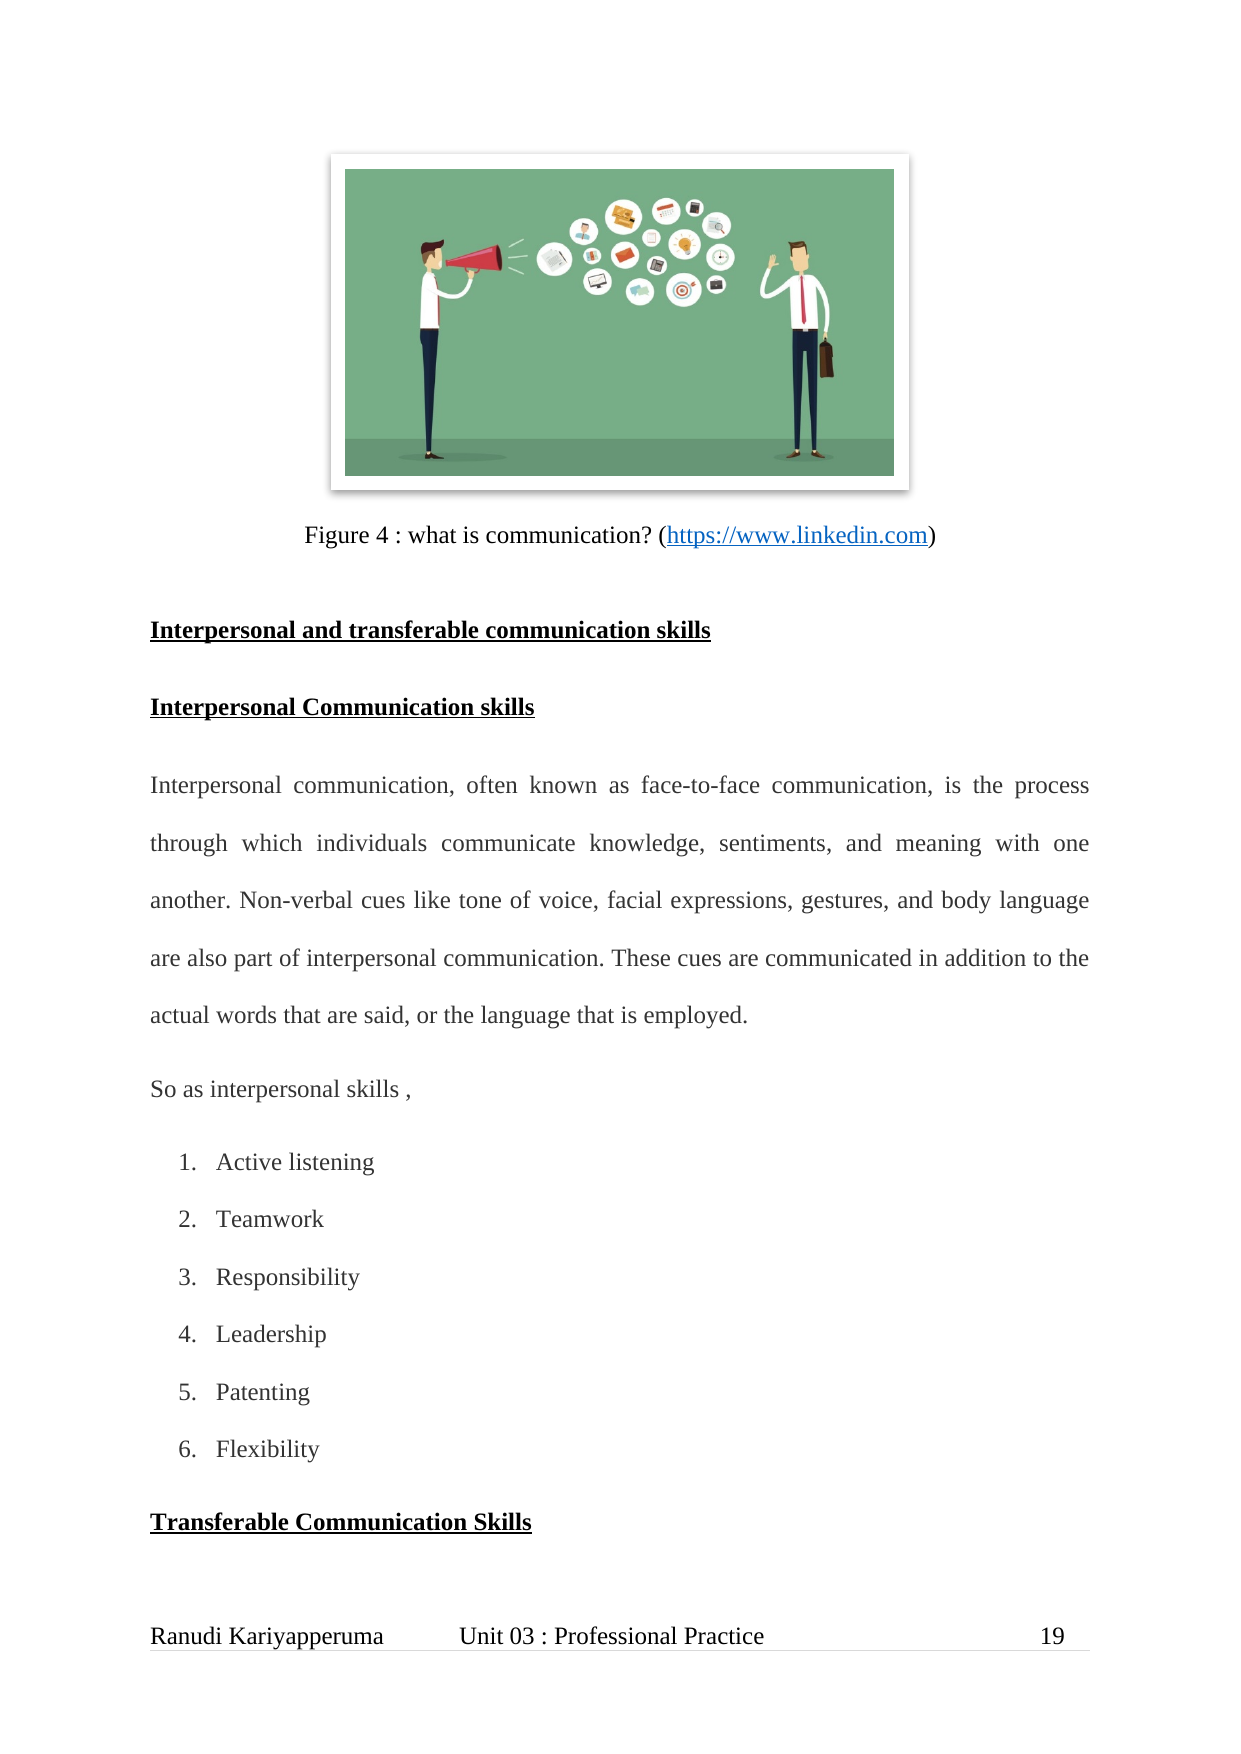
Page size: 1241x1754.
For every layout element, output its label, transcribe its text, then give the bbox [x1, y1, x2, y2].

list Patenting [178, 1377, 1090, 1406]
list Flexibility [178, 1434, 1090, 1463]
list Active listening [178, 1147, 1090, 1176]
subtitle Transferable Communication Skills [150, 1507, 1090, 1536]
text Interpersonal communication, often known as face-to-face communication, is the process through which individuals communicate knowledge, sentiments, and meaning with one another. Non-verbal cues like tone of voice, facial expressions, gestures, and body language are also part of interpersonal communication. These cues are communicated in addition to the actual words that are said, or the language that is employed. [150, 771, 1090, 1029]
text Figure 4 : what is communication? (https://www.linkedin.com) [150, 520, 1090, 549]
list Leadership [178, 1319, 1090, 1348]
list Teamwork [178, 1204, 1090, 1233]
subtitle Interpersonal Communication skills [150, 692, 1090, 721]
list Responsibility [178, 1262, 1090, 1291]
picture [345, 169, 894, 476]
subtitle Interpersonal and transferable communication skills [150, 615, 1090, 644]
text So as interpersonal skills , [150, 1074, 1090, 1102]
